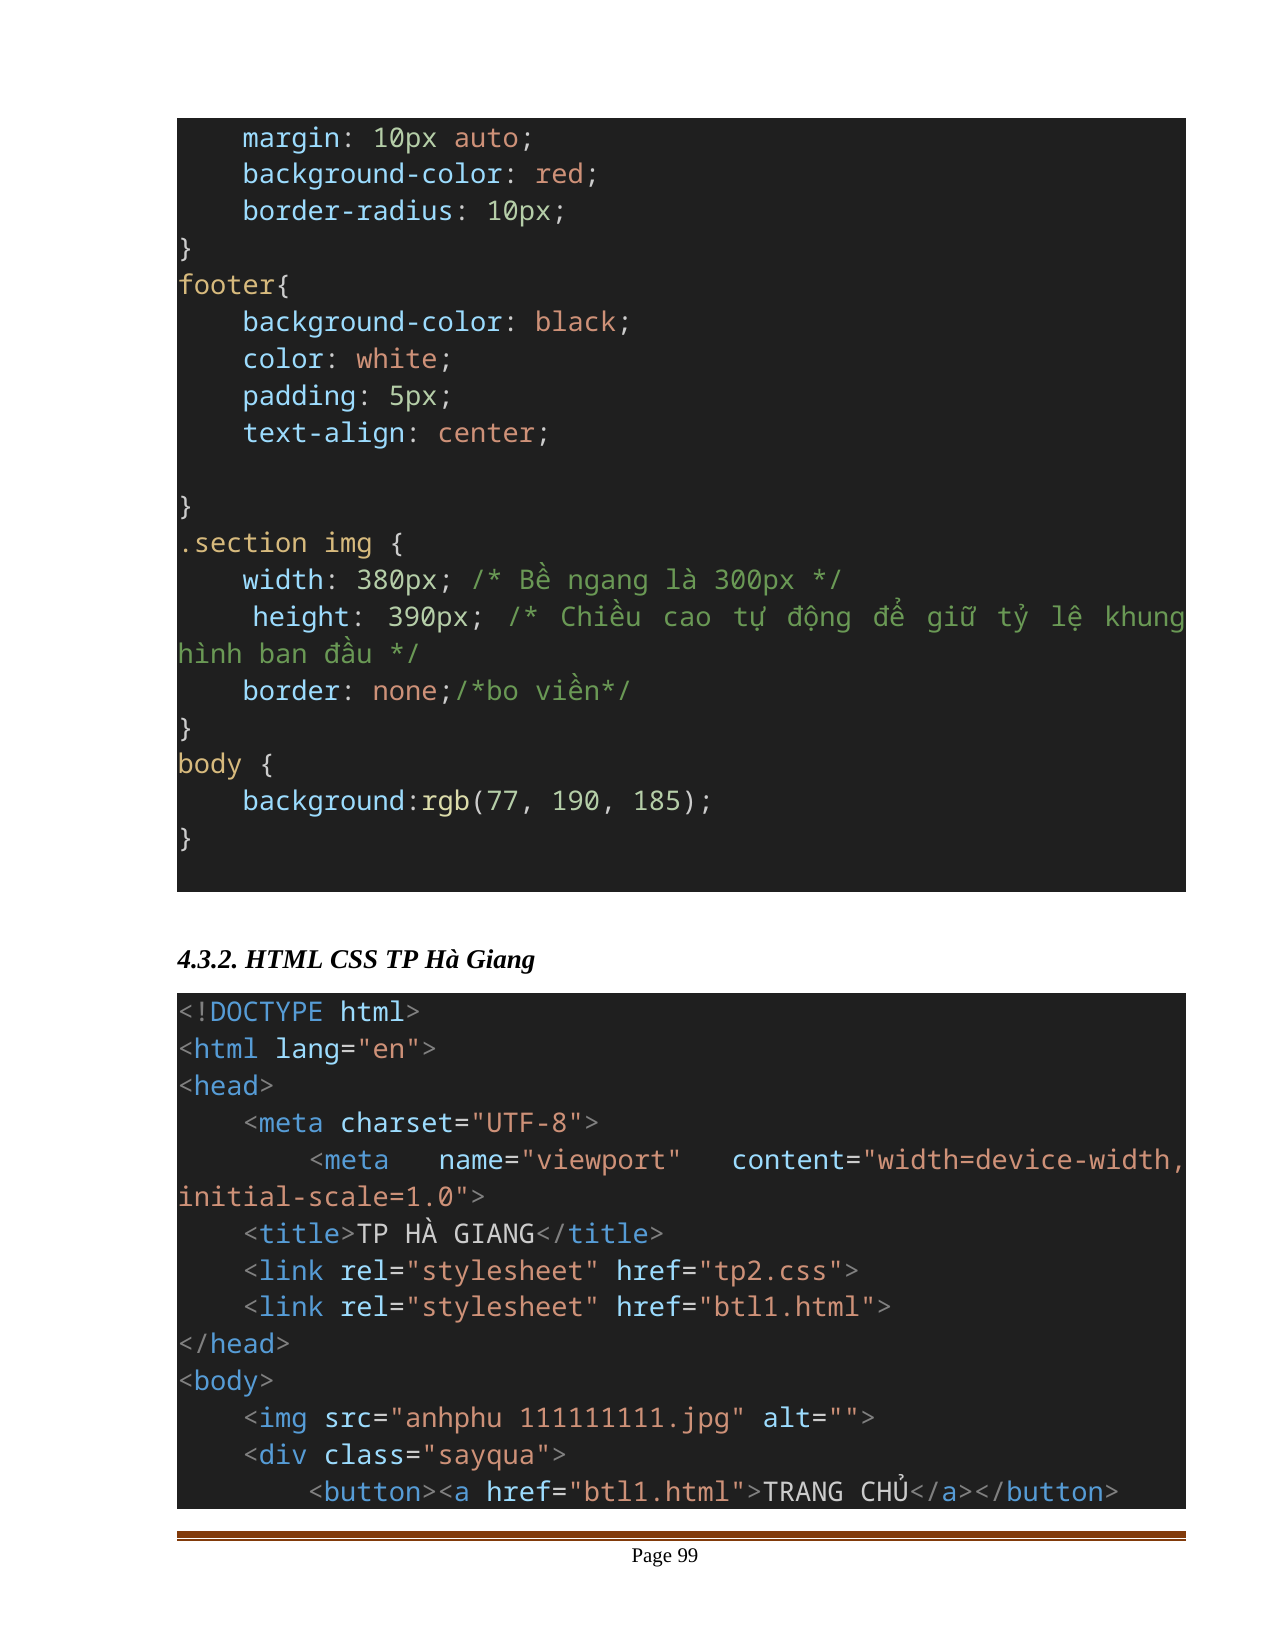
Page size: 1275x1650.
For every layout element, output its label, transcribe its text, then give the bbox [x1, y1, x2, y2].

text background:rgb(77, 190, 185); [177, 782, 1186, 819]
text <div class="sayqua"> [177, 1435, 1186, 1472]
text } [177, 487, 1186, 524]
text } [177, 229, 1186, 266]
text } [177, 708, 1186, 745]
text padding: 5px; [177, 376, 1186, 413]
text 4.3.2. HTML CSS TP Hà Giang [177, 943, 1186, 974]
text border: none;/*bo viền*/ [177, 671, 1186, 708]
text <img src="anhphu 111111111.jpg" alt=""> [177, 1398, 1186, 1435]
text } [177, 819, 1186, 856]
text body { [177, 745, 1186, 782]
text <link rel="stylesheet" href="btl1.html"> [177, 1288, 1186, 1325]
text text-align: center; [177, 413, 1186, 450]
text <meta name="viewport" content="width=device-width, initial-scale=1.0"> [177, 1140, 1186, 1214]
text <meta charset="UTF-8"> [177, 1103, 1186, 1140]
text <head> [177, 1067, 1186, 1103]
text border-radius: 10px; [177, 192, 1186, 229]
text <html lang="en"> [177, 1030, 1186, 1067]
text <!DOCTYPE html> [177, 993, 1186, 1030]
text background-color: red; [177, 155, 1186, 192]
text height: 390px; /* Chiều cao tự động để giữ tỷ lệ khung hình ban đầu */ [177, 597, 1186, 671]
text background-color: black; [177, 302, 1186, 339]
text margin: 10px auto; [177, 118, 1186, 155]
text <title>TP HÀ GIANG</title> [177, 1214, 1186, 1251]
text width: 380px; /* Bề ngang là 300px */ [177, 561, 1186, 597]
text footer{ [177, 266, 1186, 302]
text <body> [177, 1362, 1186, 1398]
text <button><a href="btl1.html">TRANG CHỦ</a></button> [177, 1472, 1186, 1509]
text color: white; [177, 339, 1186, 376]
text <link rel="stylesheet" href="tp2.css"> [177, 1251, 1186, 1288]
text </head> [177, 1325, 1186, 1362]
text .section img { [177, 524, 1186, 561]
